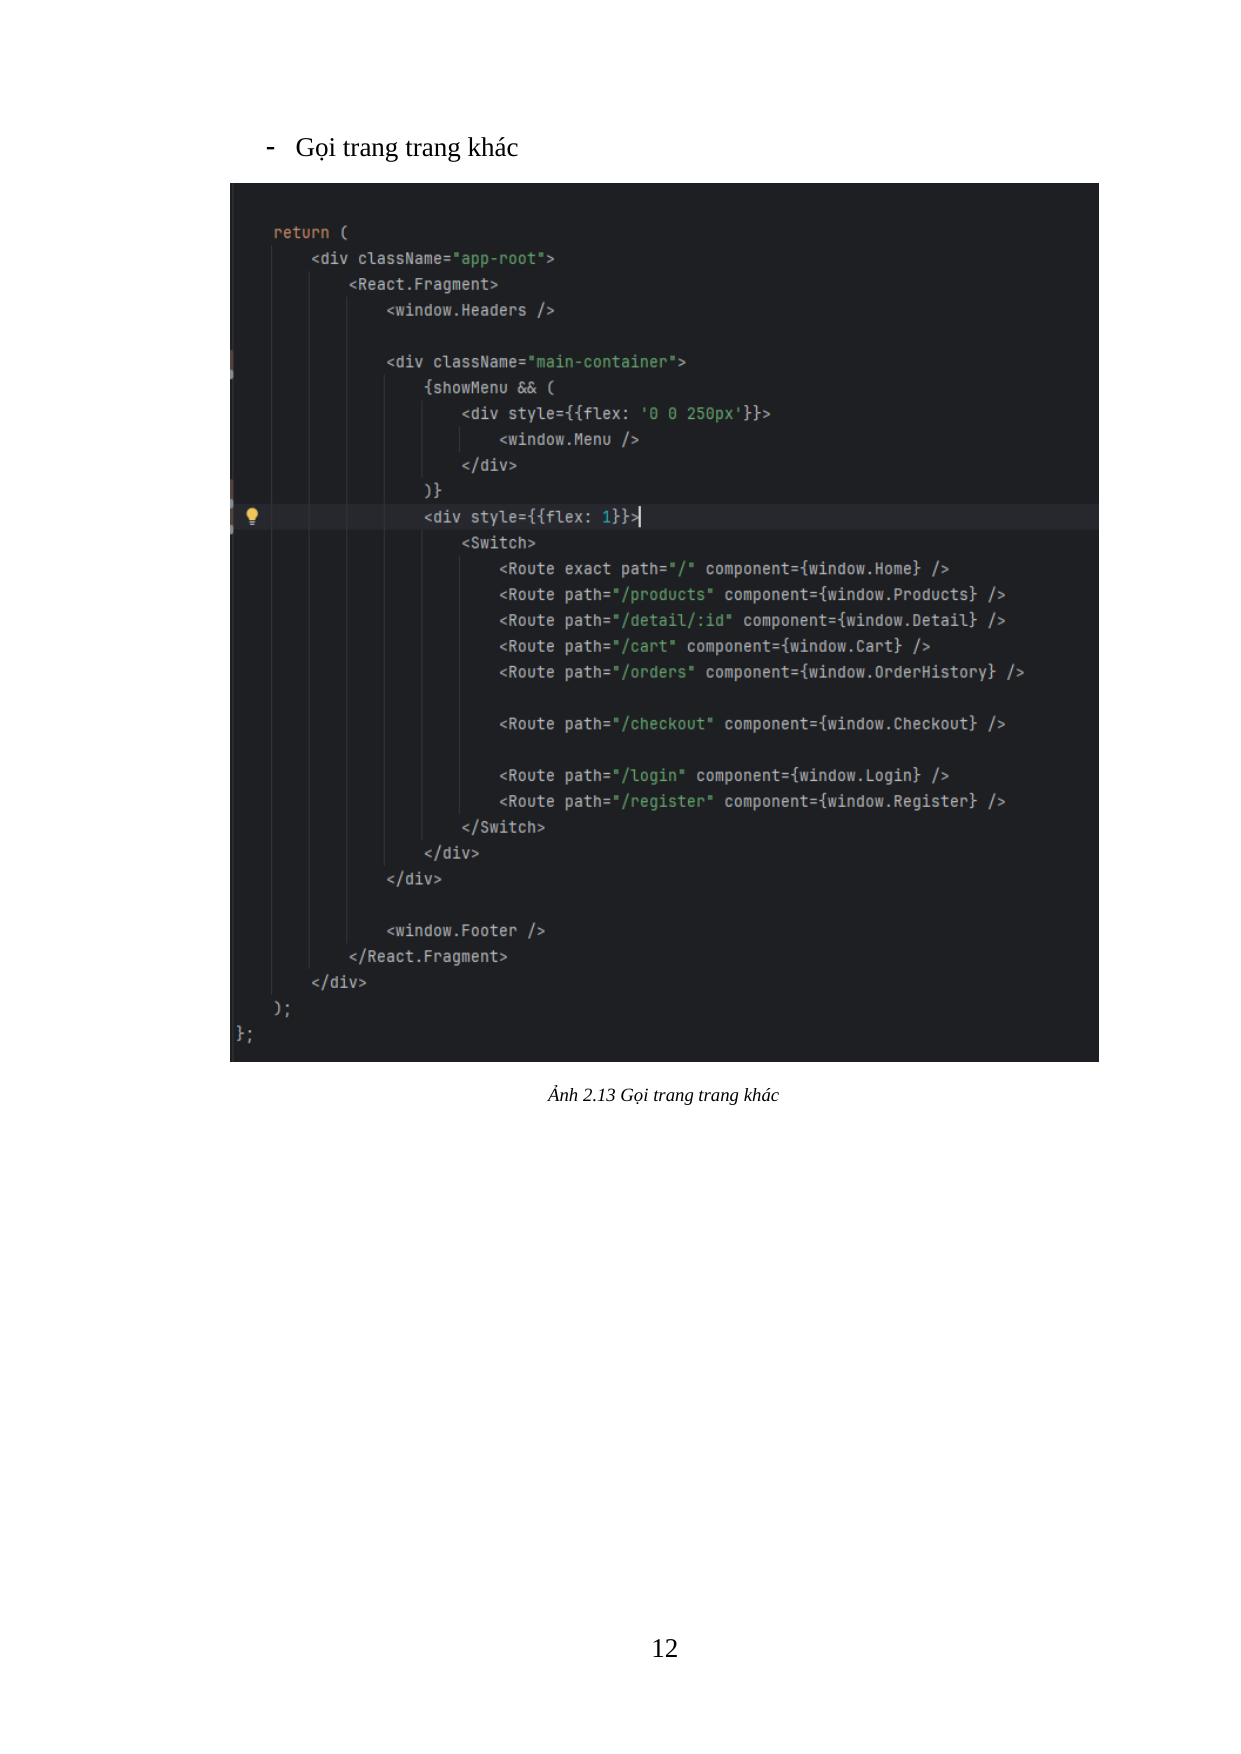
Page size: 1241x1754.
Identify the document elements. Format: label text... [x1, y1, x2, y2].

text Gọi trang trang khác [266, 131, 1122, 162]
picture [230, 183, 1099, 1062]
